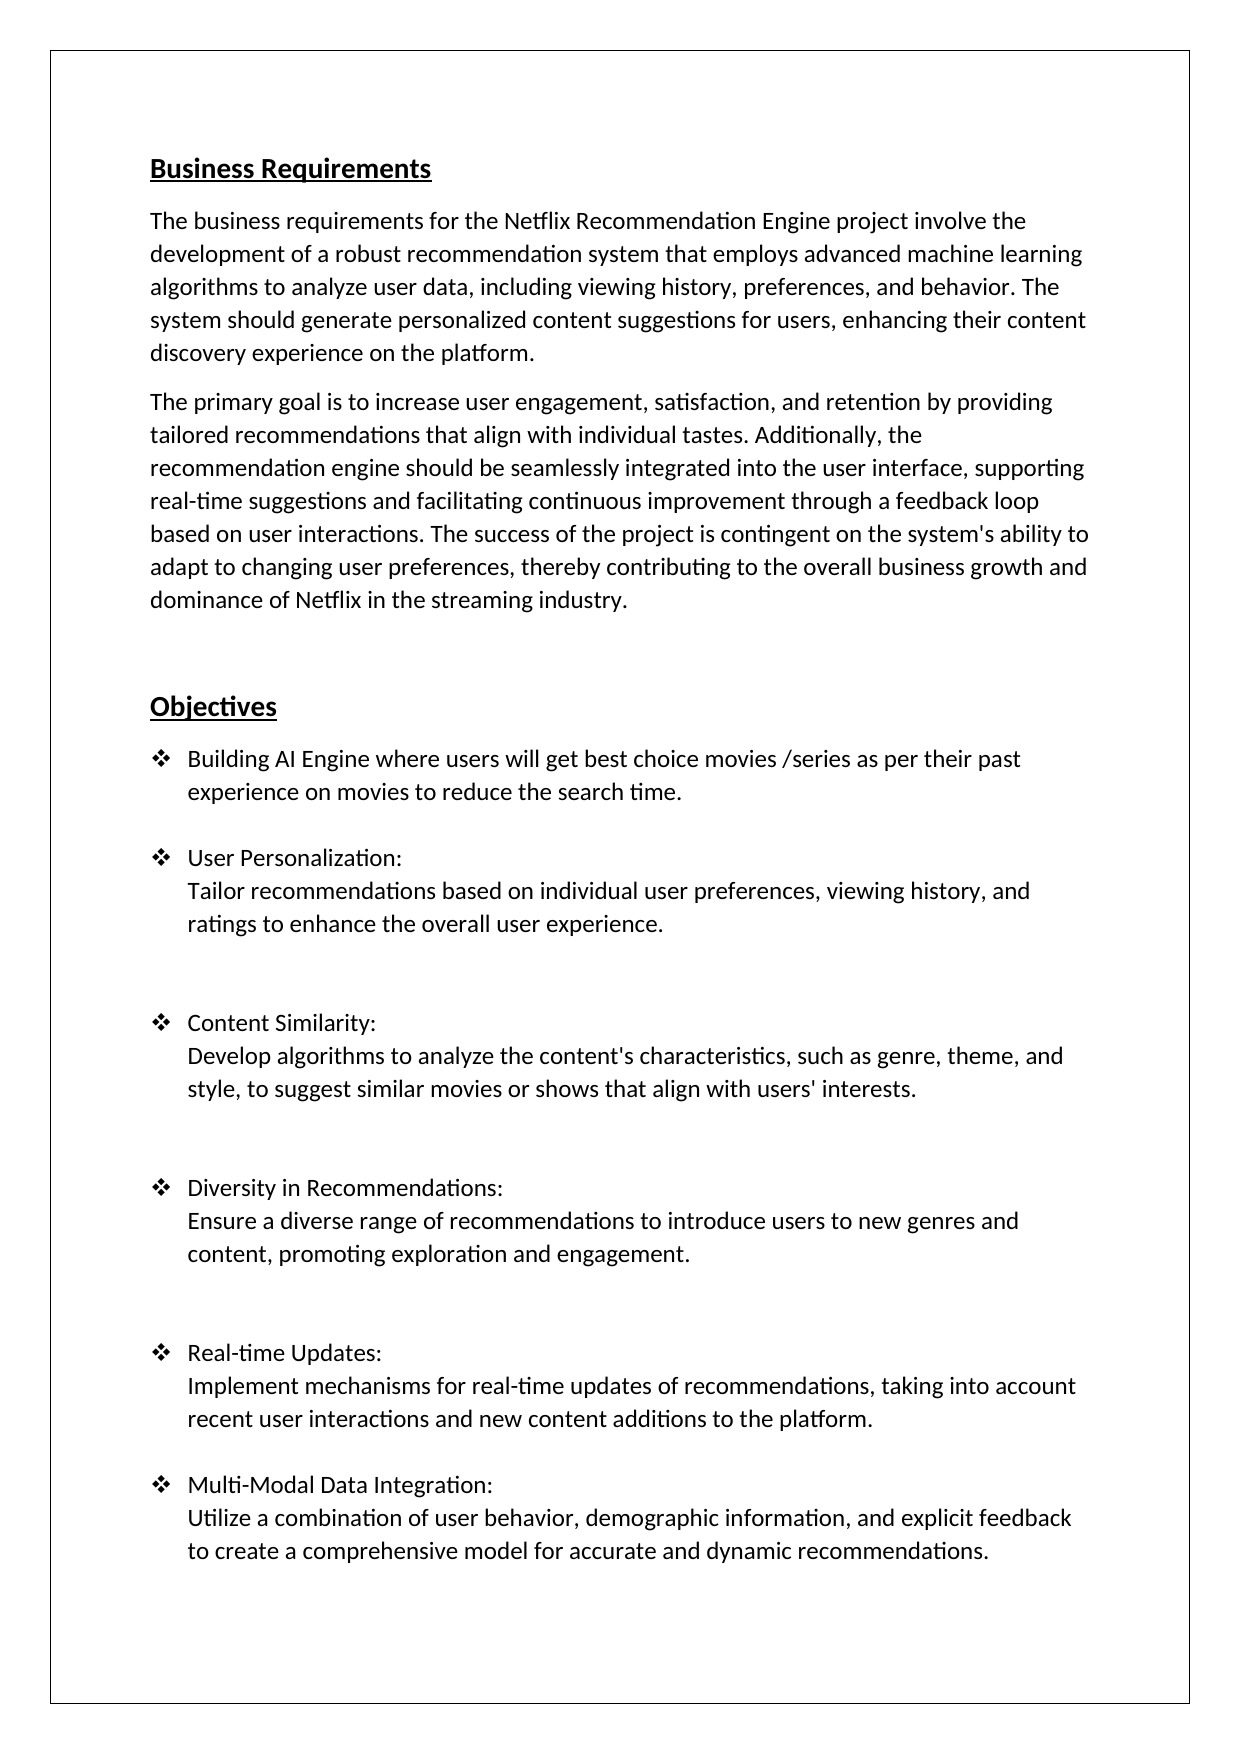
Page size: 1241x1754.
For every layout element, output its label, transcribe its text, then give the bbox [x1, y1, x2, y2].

list Develop algorithms to analyze the content's characteristics, such as genre, theme, and style, to suggest similar movies or shows that align with users' interests. [187, 1040, 1090, 1104]
list Ensure a diverse range of recommendations to introduce users to new genres and content, promoting exploration and engagement. [187, 1205, 1090, 1269]
list Real-time Updates: [150, 1337, 1090, 1368]
text Objectives [150, 688, 1090, 724]
list Implement mechanisms for real-time updates of recommendations, taking into account recent user interactions and new content additions to the platform. [187, 1370, 1090, 1434]
list Diversity in Recommendations: [150, 1172, 1090, 1203]
text The primary goal is to increase user engagement, satisfaction, and retention by providing tailored recommendations that align with individual tastes. Additionally, the recommendation engine should be seamlessly integrated into the user interface, supporting real-time suggestions and facilitating continuous improvement through a feedback loop based on user interactions. The success of the project is contingent on the system's ability to adapt to changing user preferences, thereby contributing to the overall business growth and dominance of Netflix in the streaming industry. [150, 386, 1090, 614]
list Tailor recommendations based on individual user preferences, viewing history, and ratings to enhance the overall user experience. [187, 875, 1090, 939]
text Business Requirements [150, 150, 1090, 186]
text The business requirements for the Netflix Recommendation Engine project involve the development of a robust recommendation system that employs advanced machine learning algorithms to analyze user data, including viewing history, preferences, and behavior. The system should generate personalized content suggestions for users, enhancing their content discovery experience on the platform. [150, 205, 1090, 367]
list User Personalization: [150, 842, 1090, 873]
list Content Similarity: [150, 1007, 1090, 1038]
list Building AI Engine where users will get best choice movies /series as per their past experience on movies to reduce the search time. [150, 744, 1090, 807]
list Utilize a combination of user behavior, demographic information, and explicit feedback to create a comprehensive model for accurate and dynamic recommendations. [187, 1502, 1090, 1565]
list Multi-Modal Data Integration: [150, 1469, 1090, 1499]
